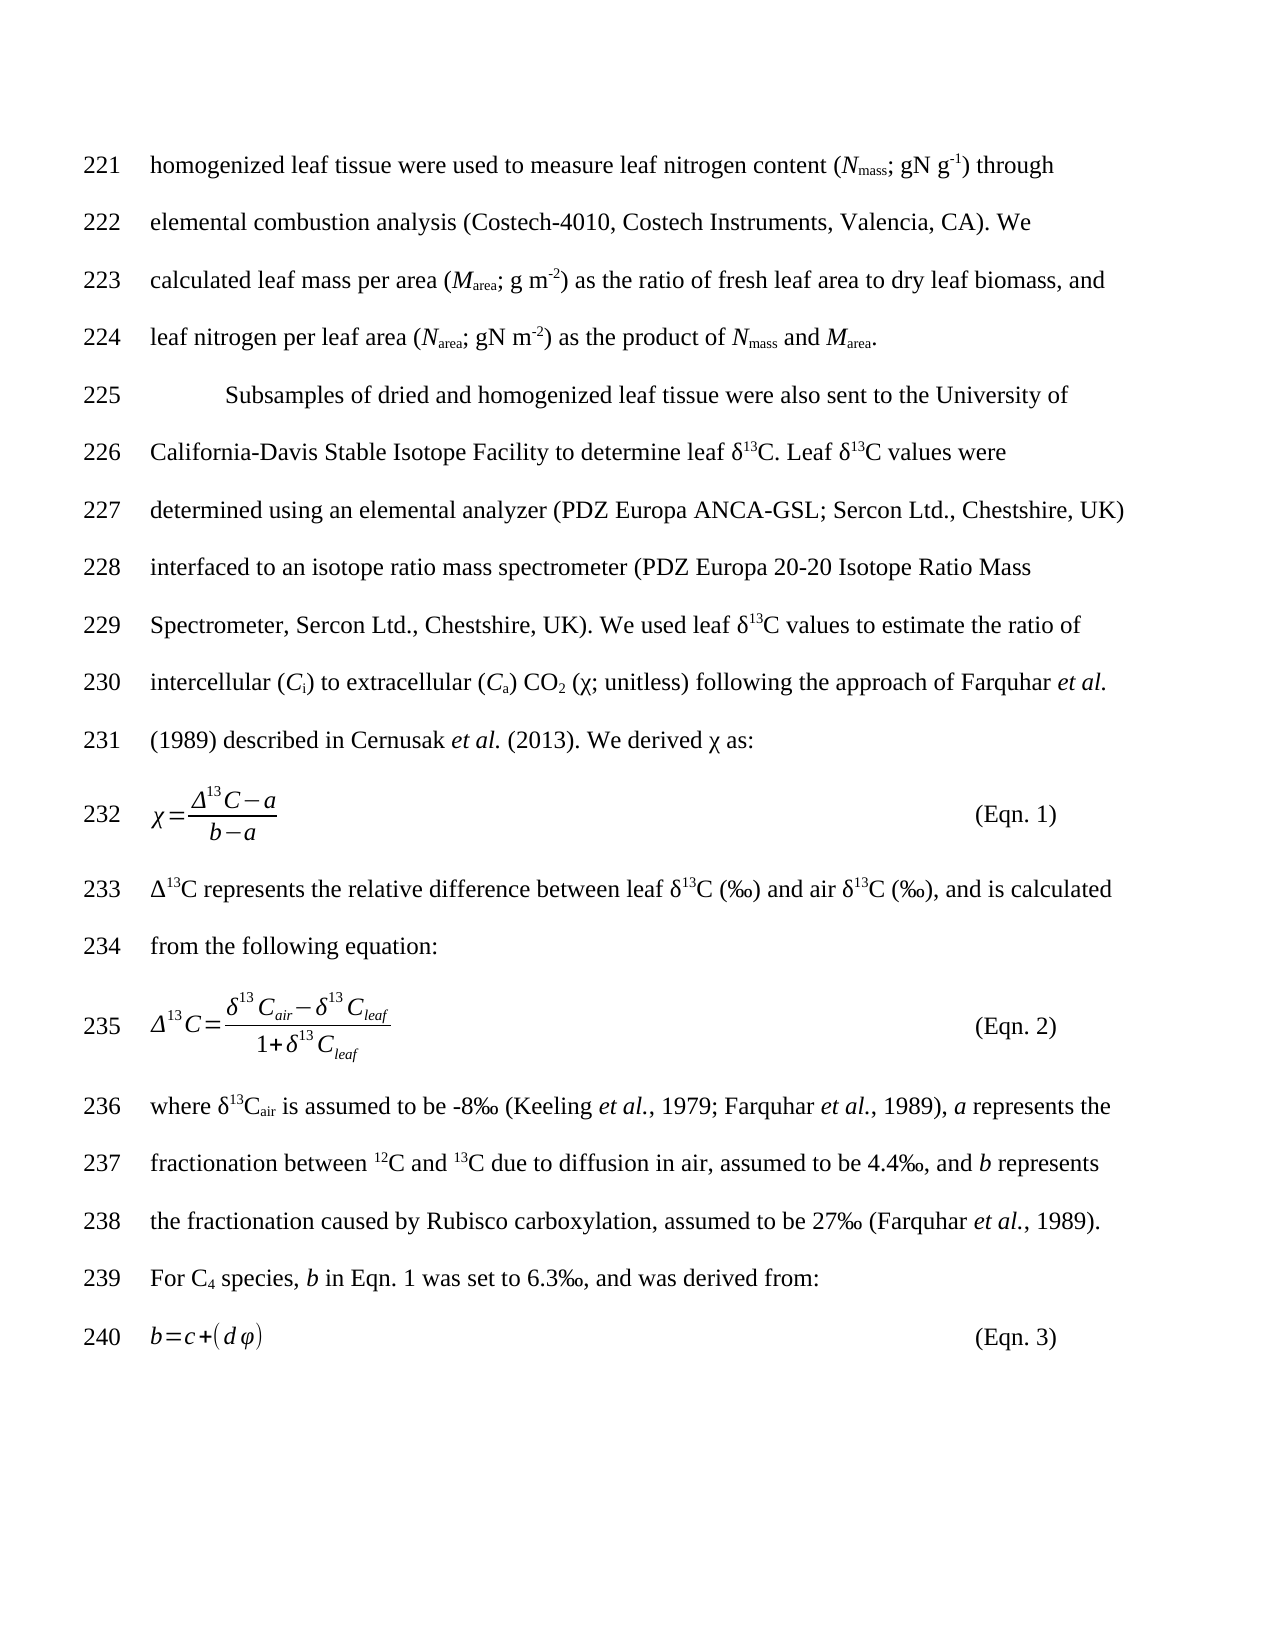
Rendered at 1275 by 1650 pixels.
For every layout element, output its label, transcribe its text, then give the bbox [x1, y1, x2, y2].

text Subsamples of dried and homogenized leaf tissue were also sent to the University of California-Davis Stable Isotope Facility to determine leaf δ13C. Leaf δ13C values were determined using an elemental analyzer (PDZ Europa ANCA-GSL; Sercon Ltd., Chestshire, UK) interfaced to an isotope ratio mass spectrometer (PDZ Europa 20-20 Isotope Ratio Mass Spectrometer, Sercon Ltd., Chestshire, UK). We used leaf δ13C values to estimate the ratio of intercellular (Ci) to extracellular (Ca) CO2 (χ; unitless) following the approach of Farquhar et al. (1989) described in Cernusak et al. (2013). We derived χ as: [150, 380, 1125, 754]
text Δ13C represents the relative difference between leaf δ13C (‰) and air δ13C (‰), and is calculated from the following equation: [150, 874, 1125, 960]
text (Eqn. 2) [150, 989, 1125, 1062]
text (Eqn. 1) [150, 782, 1125, 845]
text (Eqn. 3) [150, 1321, 1125, 1351]
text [150, 150, 1125, 351]
text where δ13Cair is assumed to be -8‰ (Keeling et al., 1979; Farquhar et al., 1989), a represents the fractionation between 12C and 13C due to diffusion in air, assumed to be 4.4‰, and b represents the fractionation caused by Rubisco carboxylation, assumed to be 27‰ (Farquhar et al., 1989). For C4 species, b in Eqn. 1 was set to 6.3‰, and was derived from: [150, 1091, 1125, 1292]
